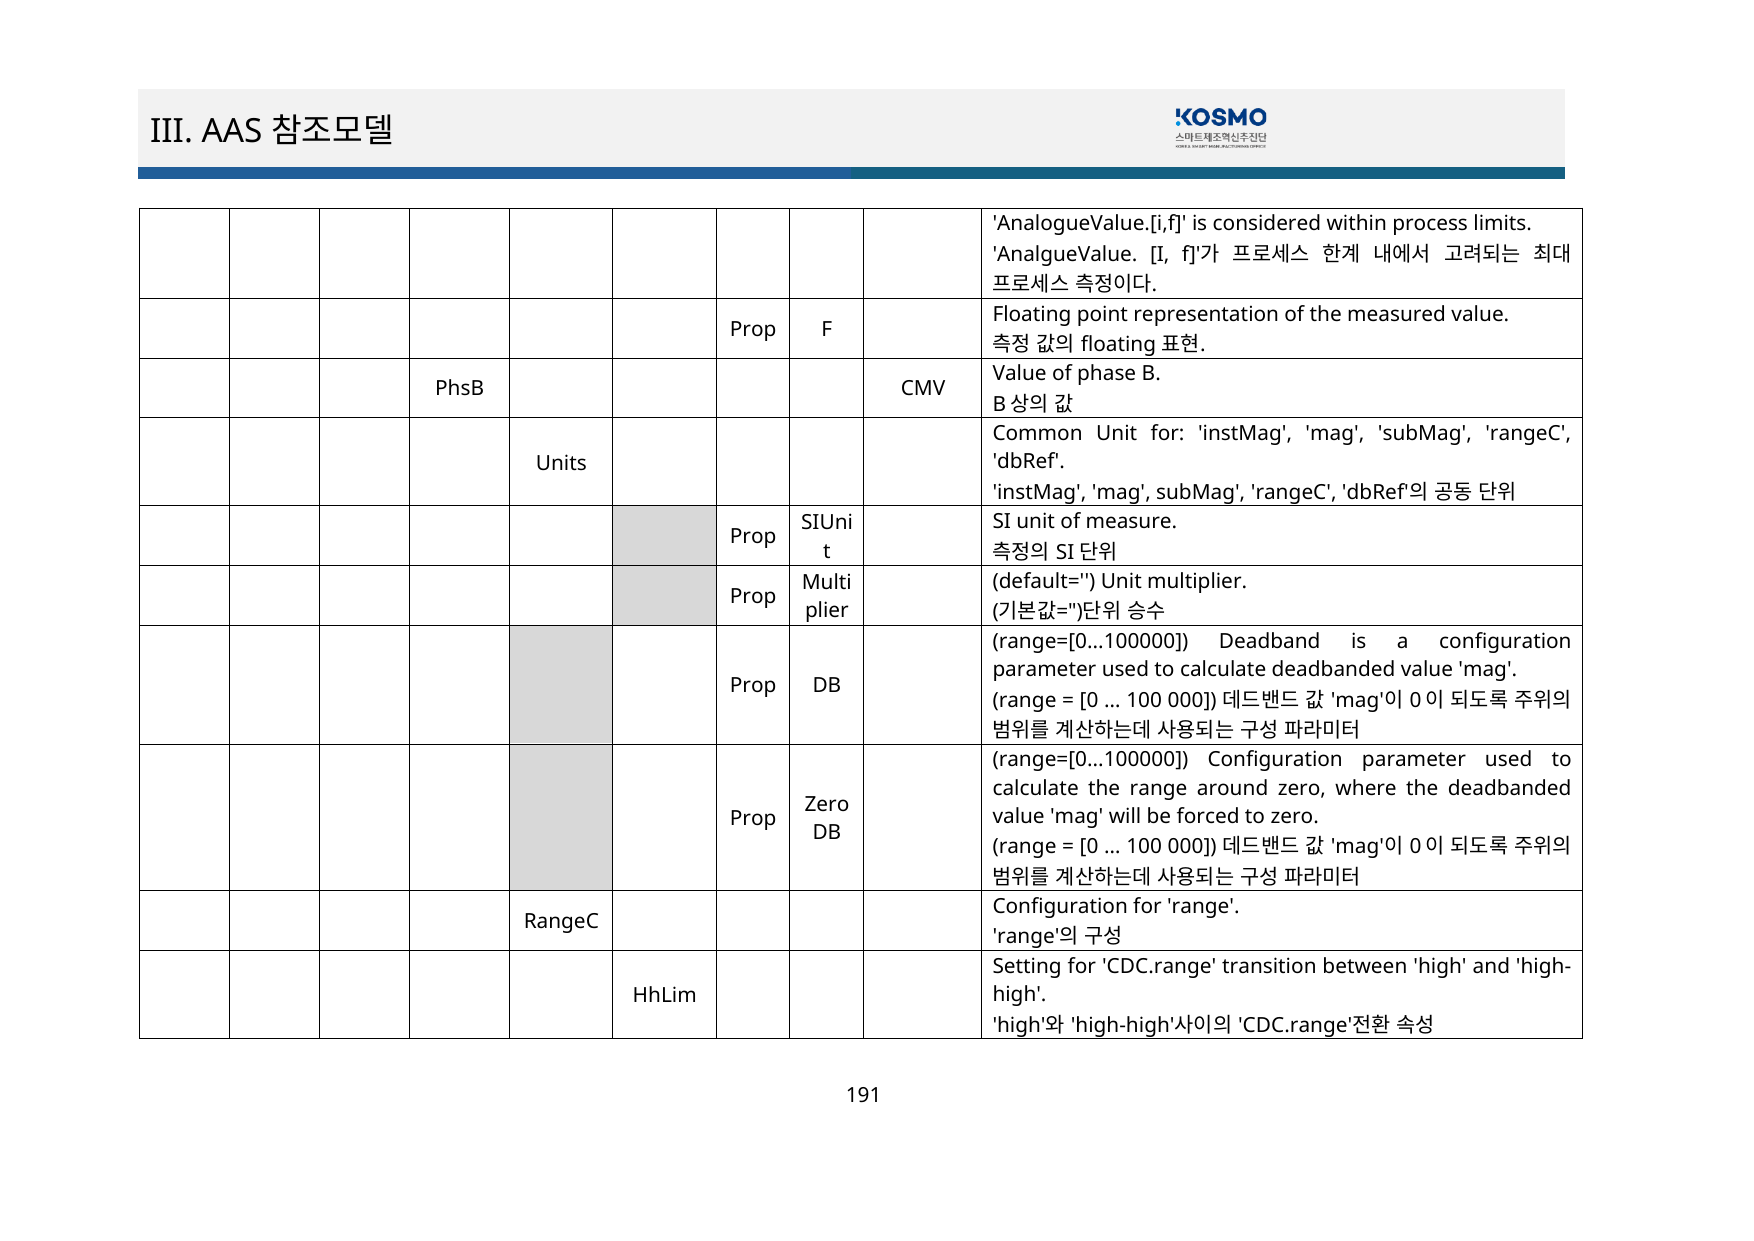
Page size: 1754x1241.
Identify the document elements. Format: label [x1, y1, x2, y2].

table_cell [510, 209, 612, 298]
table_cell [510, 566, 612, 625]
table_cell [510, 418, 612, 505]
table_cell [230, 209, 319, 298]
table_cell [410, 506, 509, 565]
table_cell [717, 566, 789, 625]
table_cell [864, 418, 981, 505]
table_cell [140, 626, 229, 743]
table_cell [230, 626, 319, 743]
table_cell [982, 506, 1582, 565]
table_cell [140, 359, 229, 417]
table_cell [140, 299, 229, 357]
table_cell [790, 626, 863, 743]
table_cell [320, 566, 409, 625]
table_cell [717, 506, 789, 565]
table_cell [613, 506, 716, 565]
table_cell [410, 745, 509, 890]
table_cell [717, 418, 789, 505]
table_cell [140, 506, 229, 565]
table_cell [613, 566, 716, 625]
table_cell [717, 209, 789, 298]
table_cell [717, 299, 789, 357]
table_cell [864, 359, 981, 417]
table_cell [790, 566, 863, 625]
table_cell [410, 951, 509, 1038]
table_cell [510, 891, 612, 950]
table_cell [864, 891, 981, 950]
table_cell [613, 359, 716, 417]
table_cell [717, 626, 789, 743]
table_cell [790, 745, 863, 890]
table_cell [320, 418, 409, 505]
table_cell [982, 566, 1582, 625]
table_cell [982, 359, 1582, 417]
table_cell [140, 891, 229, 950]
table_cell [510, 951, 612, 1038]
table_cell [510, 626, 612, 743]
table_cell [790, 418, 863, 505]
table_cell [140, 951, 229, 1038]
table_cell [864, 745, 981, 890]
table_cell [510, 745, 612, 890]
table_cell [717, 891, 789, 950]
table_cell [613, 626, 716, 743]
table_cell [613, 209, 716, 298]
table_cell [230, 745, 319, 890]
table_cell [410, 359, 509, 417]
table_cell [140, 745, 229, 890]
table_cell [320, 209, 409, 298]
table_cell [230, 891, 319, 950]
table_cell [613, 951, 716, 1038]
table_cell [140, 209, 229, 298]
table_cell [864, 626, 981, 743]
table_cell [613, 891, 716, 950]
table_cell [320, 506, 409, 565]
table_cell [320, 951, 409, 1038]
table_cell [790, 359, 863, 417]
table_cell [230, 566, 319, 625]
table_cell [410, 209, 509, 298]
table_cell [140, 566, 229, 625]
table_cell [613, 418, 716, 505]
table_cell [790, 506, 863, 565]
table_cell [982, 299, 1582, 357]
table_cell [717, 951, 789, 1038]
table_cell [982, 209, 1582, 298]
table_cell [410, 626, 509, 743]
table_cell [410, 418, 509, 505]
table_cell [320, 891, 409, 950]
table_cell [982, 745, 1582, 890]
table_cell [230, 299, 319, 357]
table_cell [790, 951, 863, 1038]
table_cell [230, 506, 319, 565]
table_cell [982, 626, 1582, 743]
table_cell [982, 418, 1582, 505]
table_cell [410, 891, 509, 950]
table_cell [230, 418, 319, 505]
picture [1175, 108, 1267, 148]
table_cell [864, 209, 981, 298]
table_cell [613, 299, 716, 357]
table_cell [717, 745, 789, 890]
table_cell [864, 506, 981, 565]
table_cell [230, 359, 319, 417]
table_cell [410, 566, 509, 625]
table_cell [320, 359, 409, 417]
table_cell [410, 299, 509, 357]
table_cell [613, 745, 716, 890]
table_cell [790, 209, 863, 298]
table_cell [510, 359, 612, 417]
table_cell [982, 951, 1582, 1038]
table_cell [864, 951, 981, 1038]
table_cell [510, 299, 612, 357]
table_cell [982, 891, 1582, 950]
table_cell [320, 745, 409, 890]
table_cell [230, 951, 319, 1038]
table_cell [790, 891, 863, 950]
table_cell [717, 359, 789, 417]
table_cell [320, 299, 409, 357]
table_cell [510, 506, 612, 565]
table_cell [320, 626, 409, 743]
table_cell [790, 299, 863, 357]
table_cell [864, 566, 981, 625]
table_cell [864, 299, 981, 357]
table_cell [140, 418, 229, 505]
